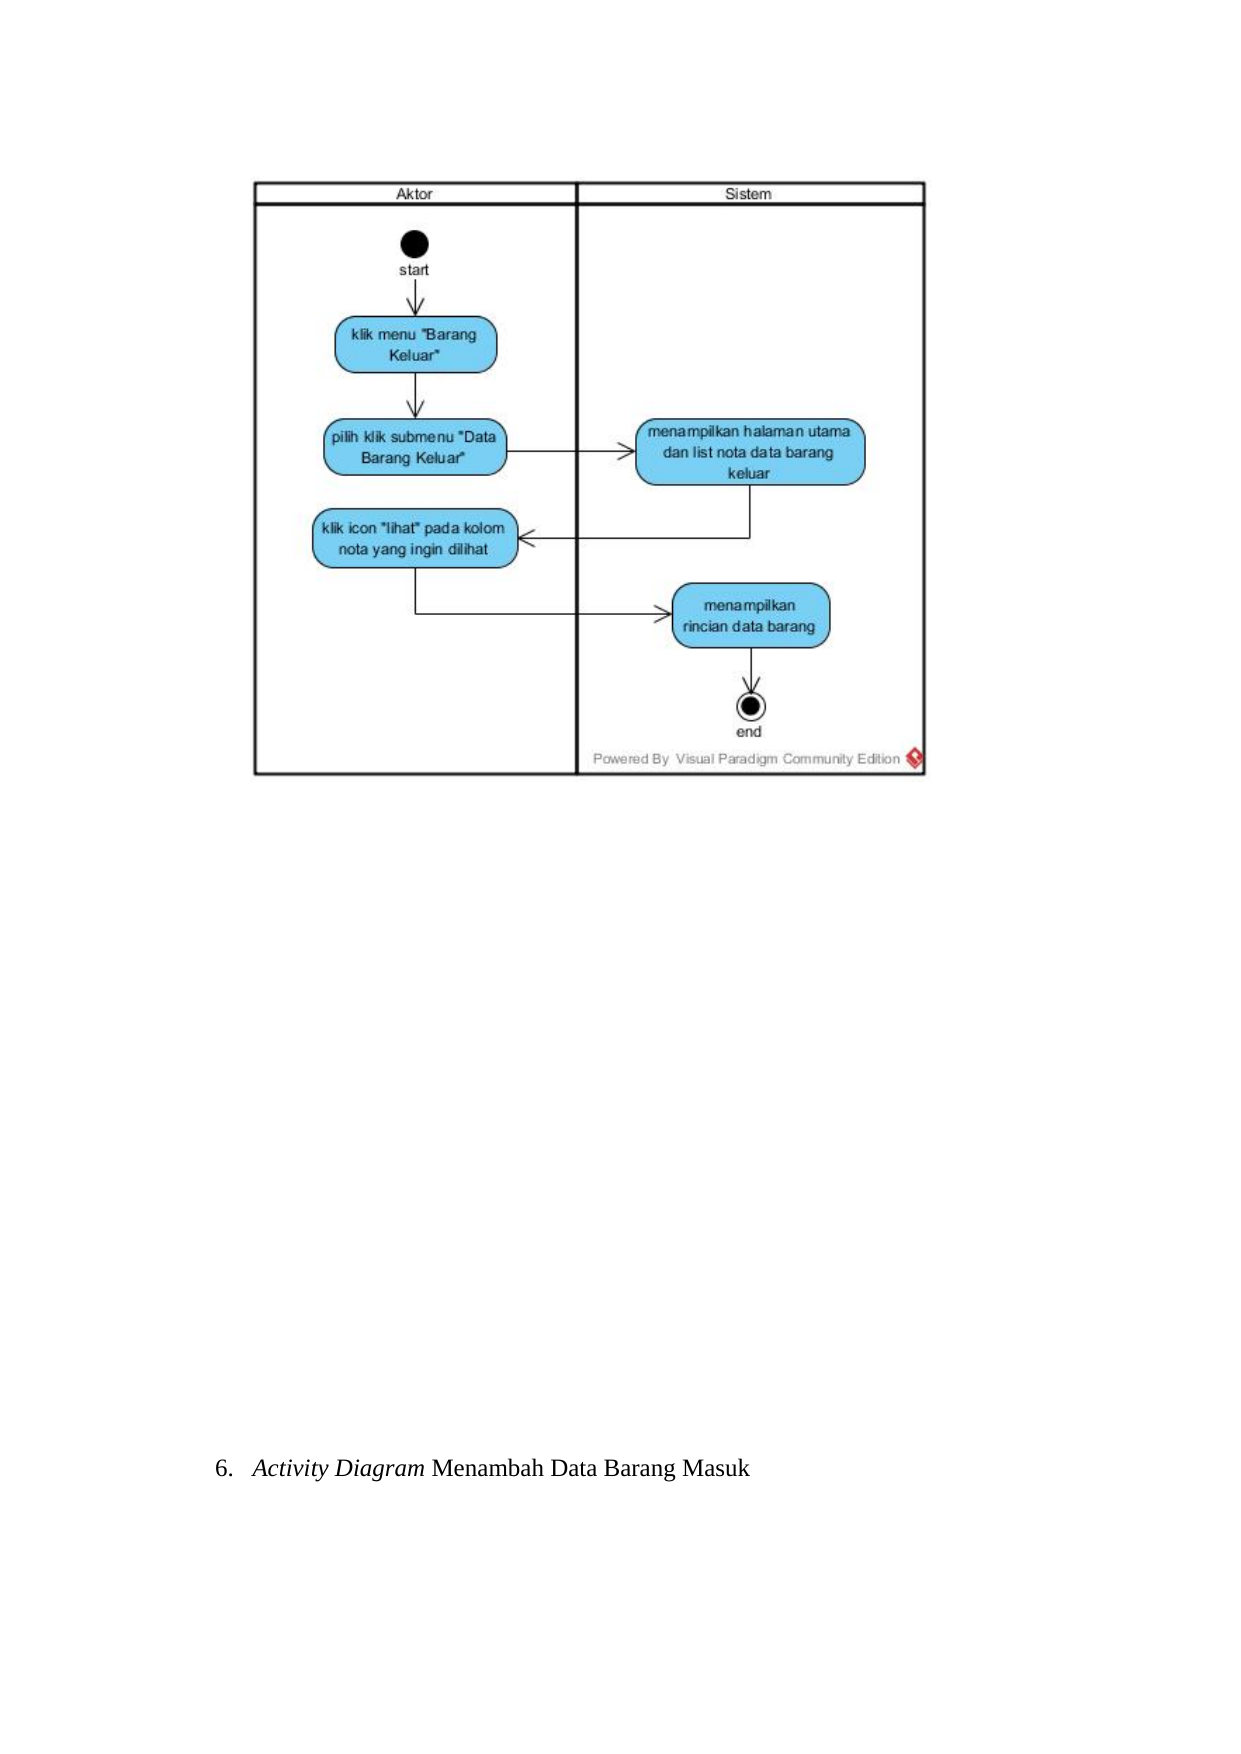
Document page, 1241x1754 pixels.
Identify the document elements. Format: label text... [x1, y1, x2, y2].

list Activity Diagram Menambah Data Barang Masuk [215, 1453, 1004, 1482]
picture [249, 177, 932, 782]
